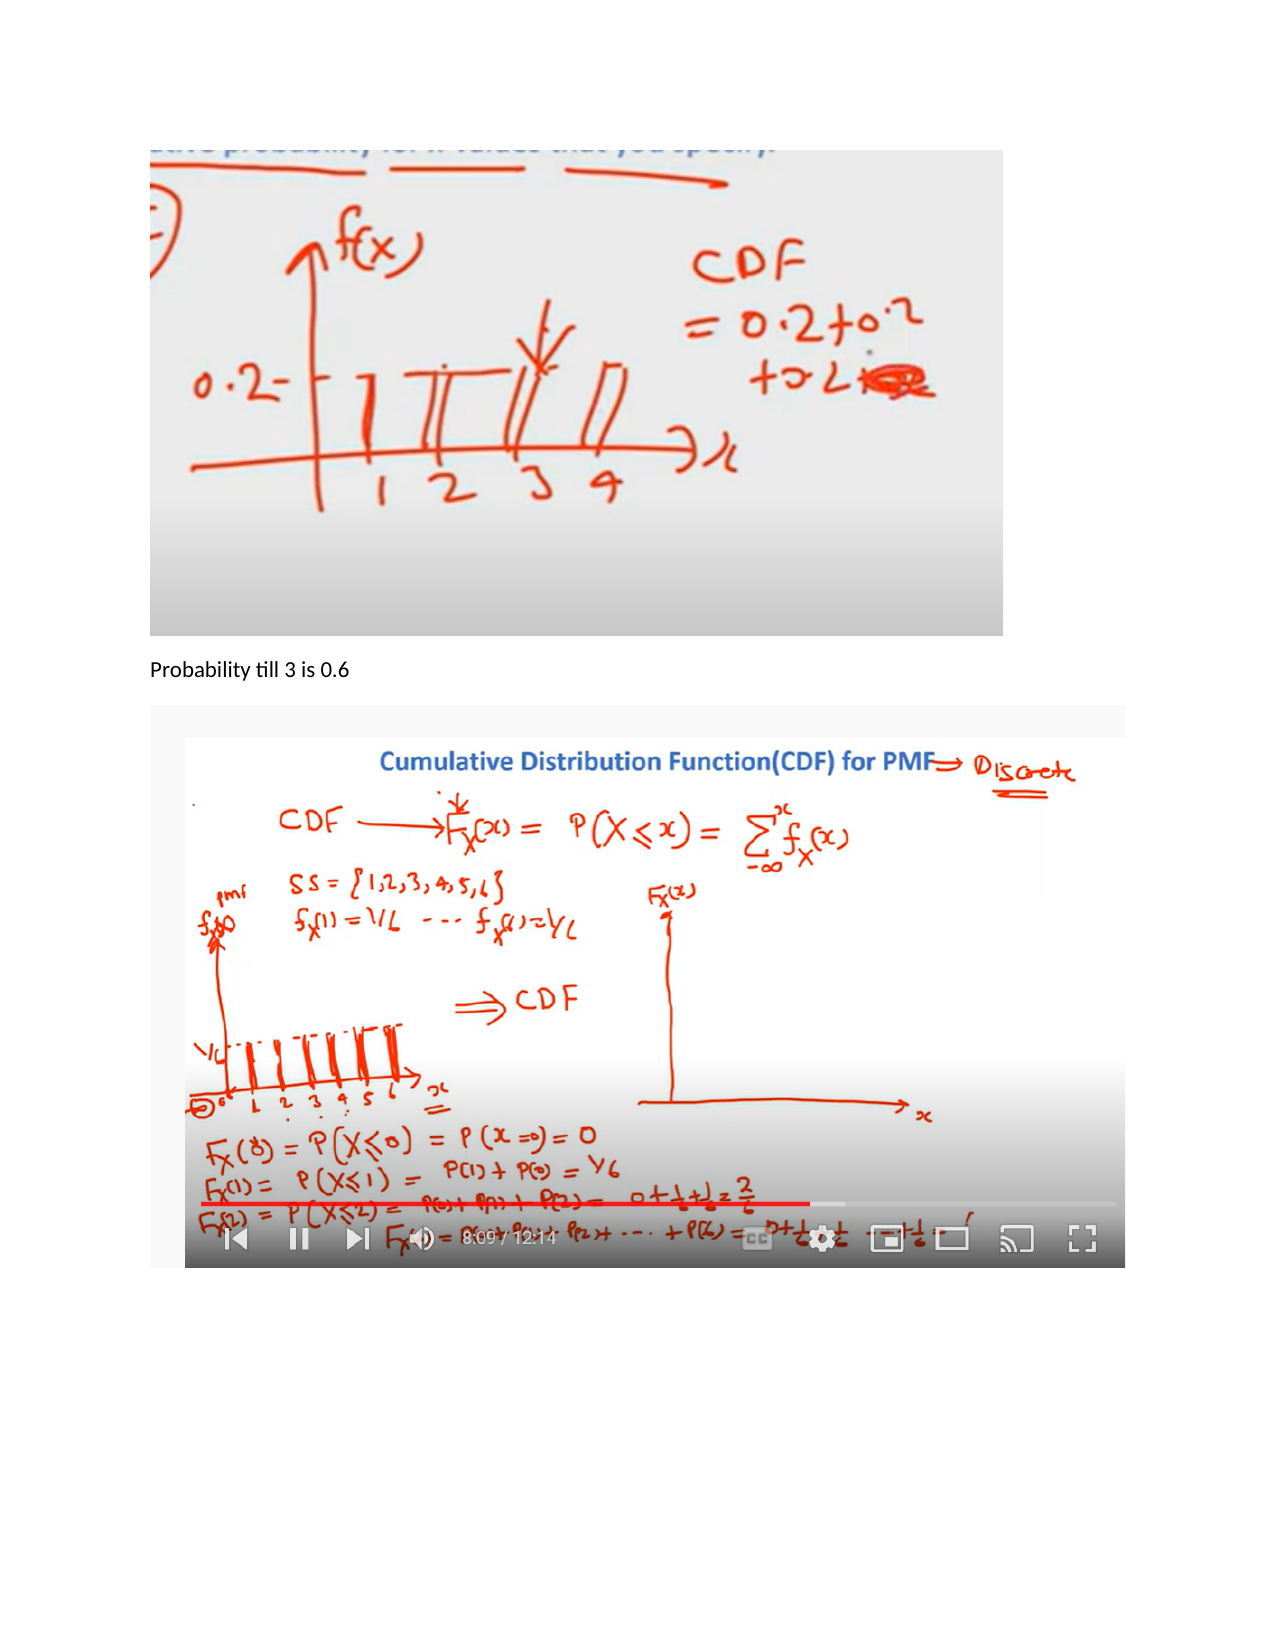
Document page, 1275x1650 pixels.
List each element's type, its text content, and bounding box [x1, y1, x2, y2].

text Probability till 3 is 0.6 [150, 655, 1125, 683]
picture [150, 150, 1004, 636]
picture [150, 701, 1125, 1268]
